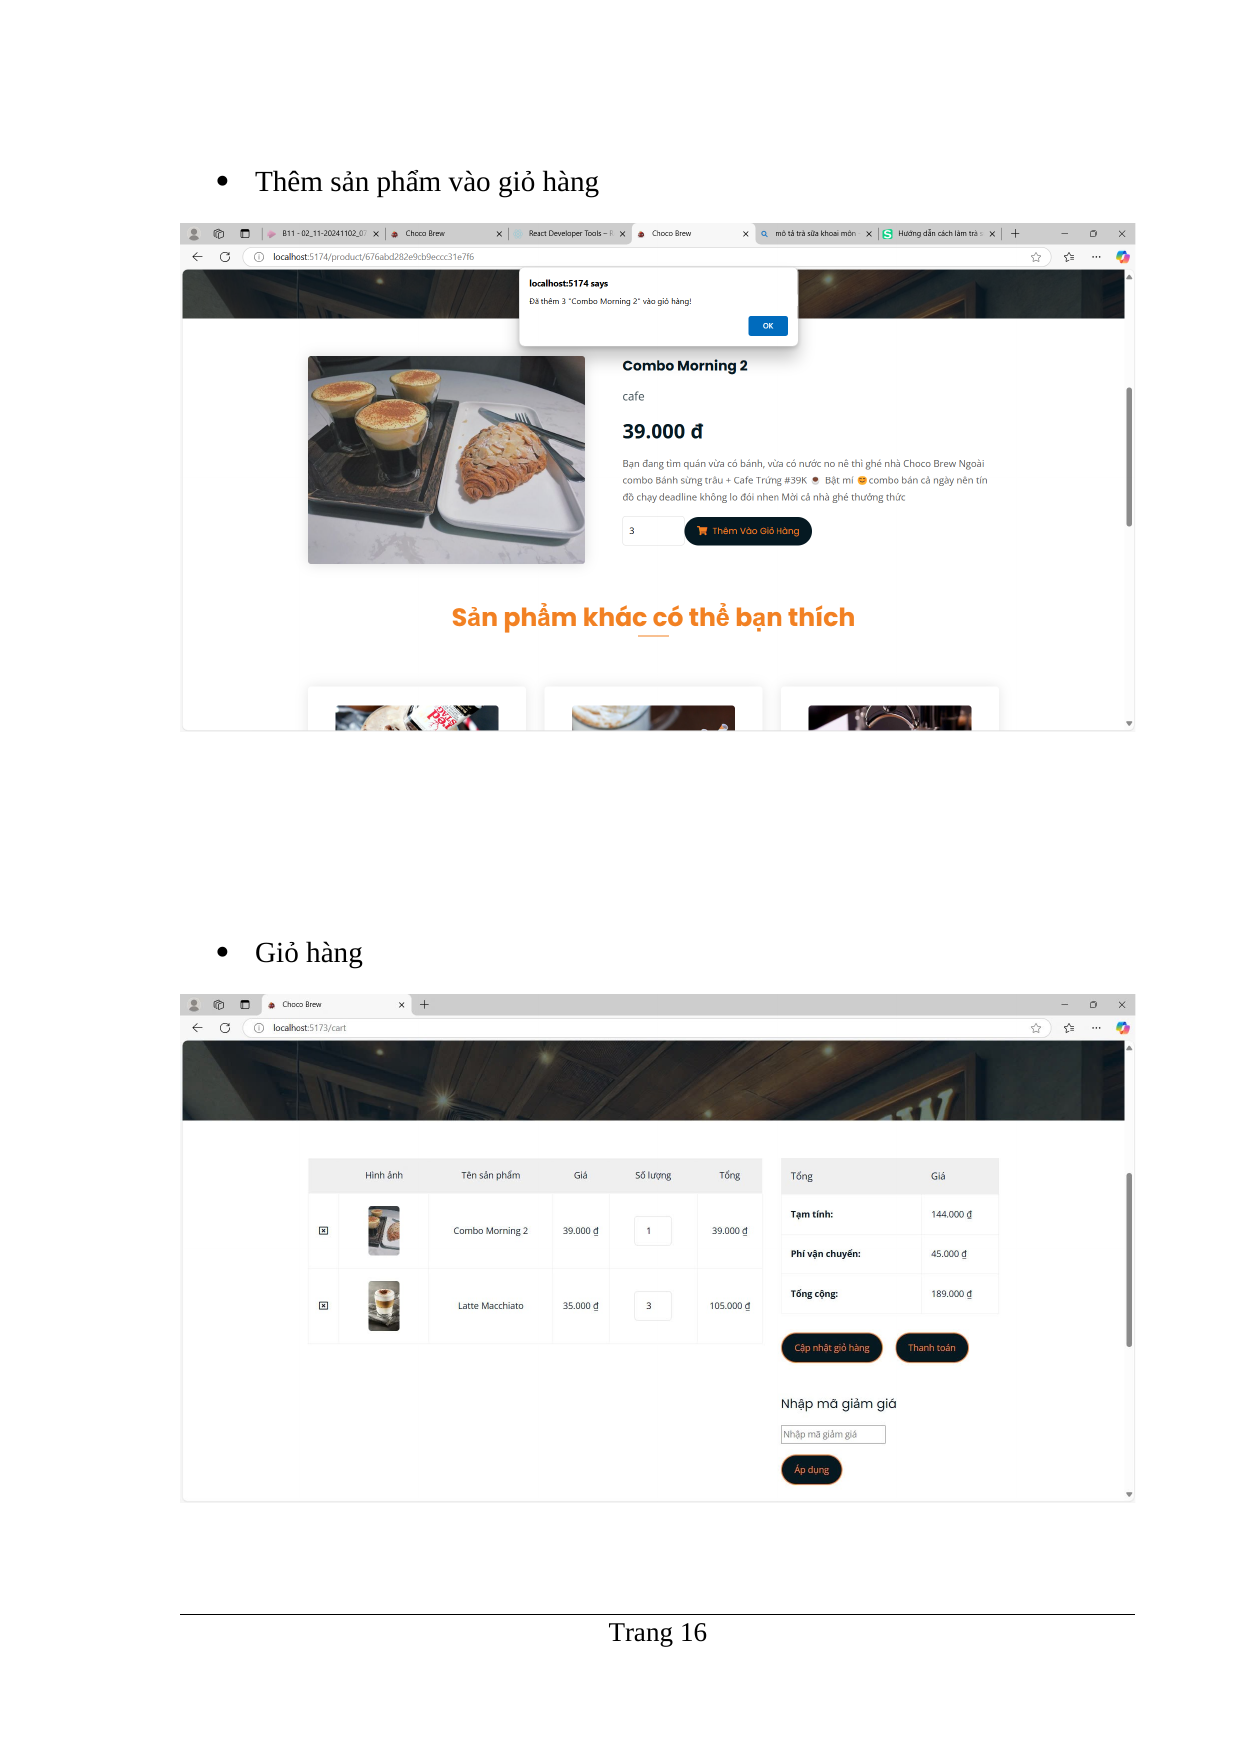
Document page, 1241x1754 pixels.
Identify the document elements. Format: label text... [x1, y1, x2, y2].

picture [180, 223, 1136, 732]
picture [180, 994, 1136, 1503]
list Giỏ hàng [217, 935, 1135, 969]
list Thêm sản phẩm vào giỏ hàng [217, 164, 1135, 198]
